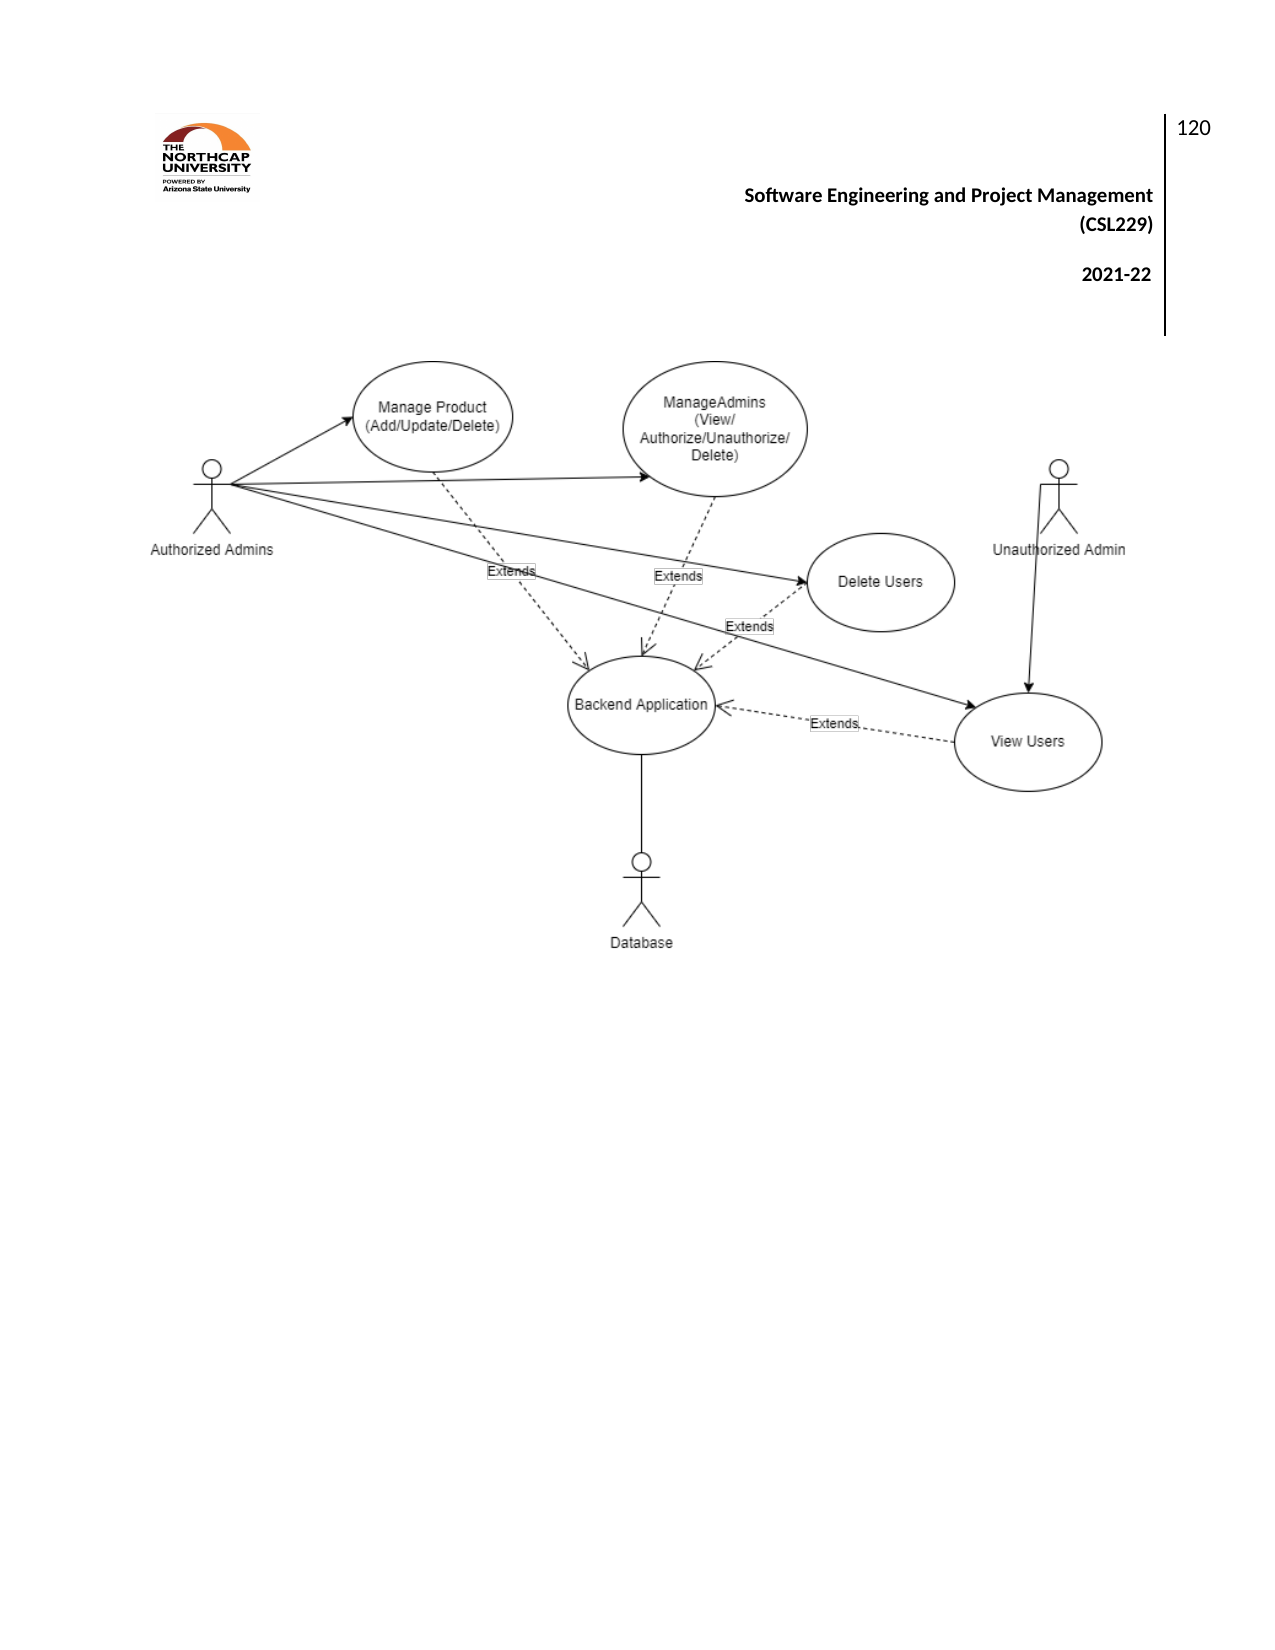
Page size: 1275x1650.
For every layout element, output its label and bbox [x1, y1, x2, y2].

picture [150, 361, 1125, 953]
picture [155, 113, 260, 202]
